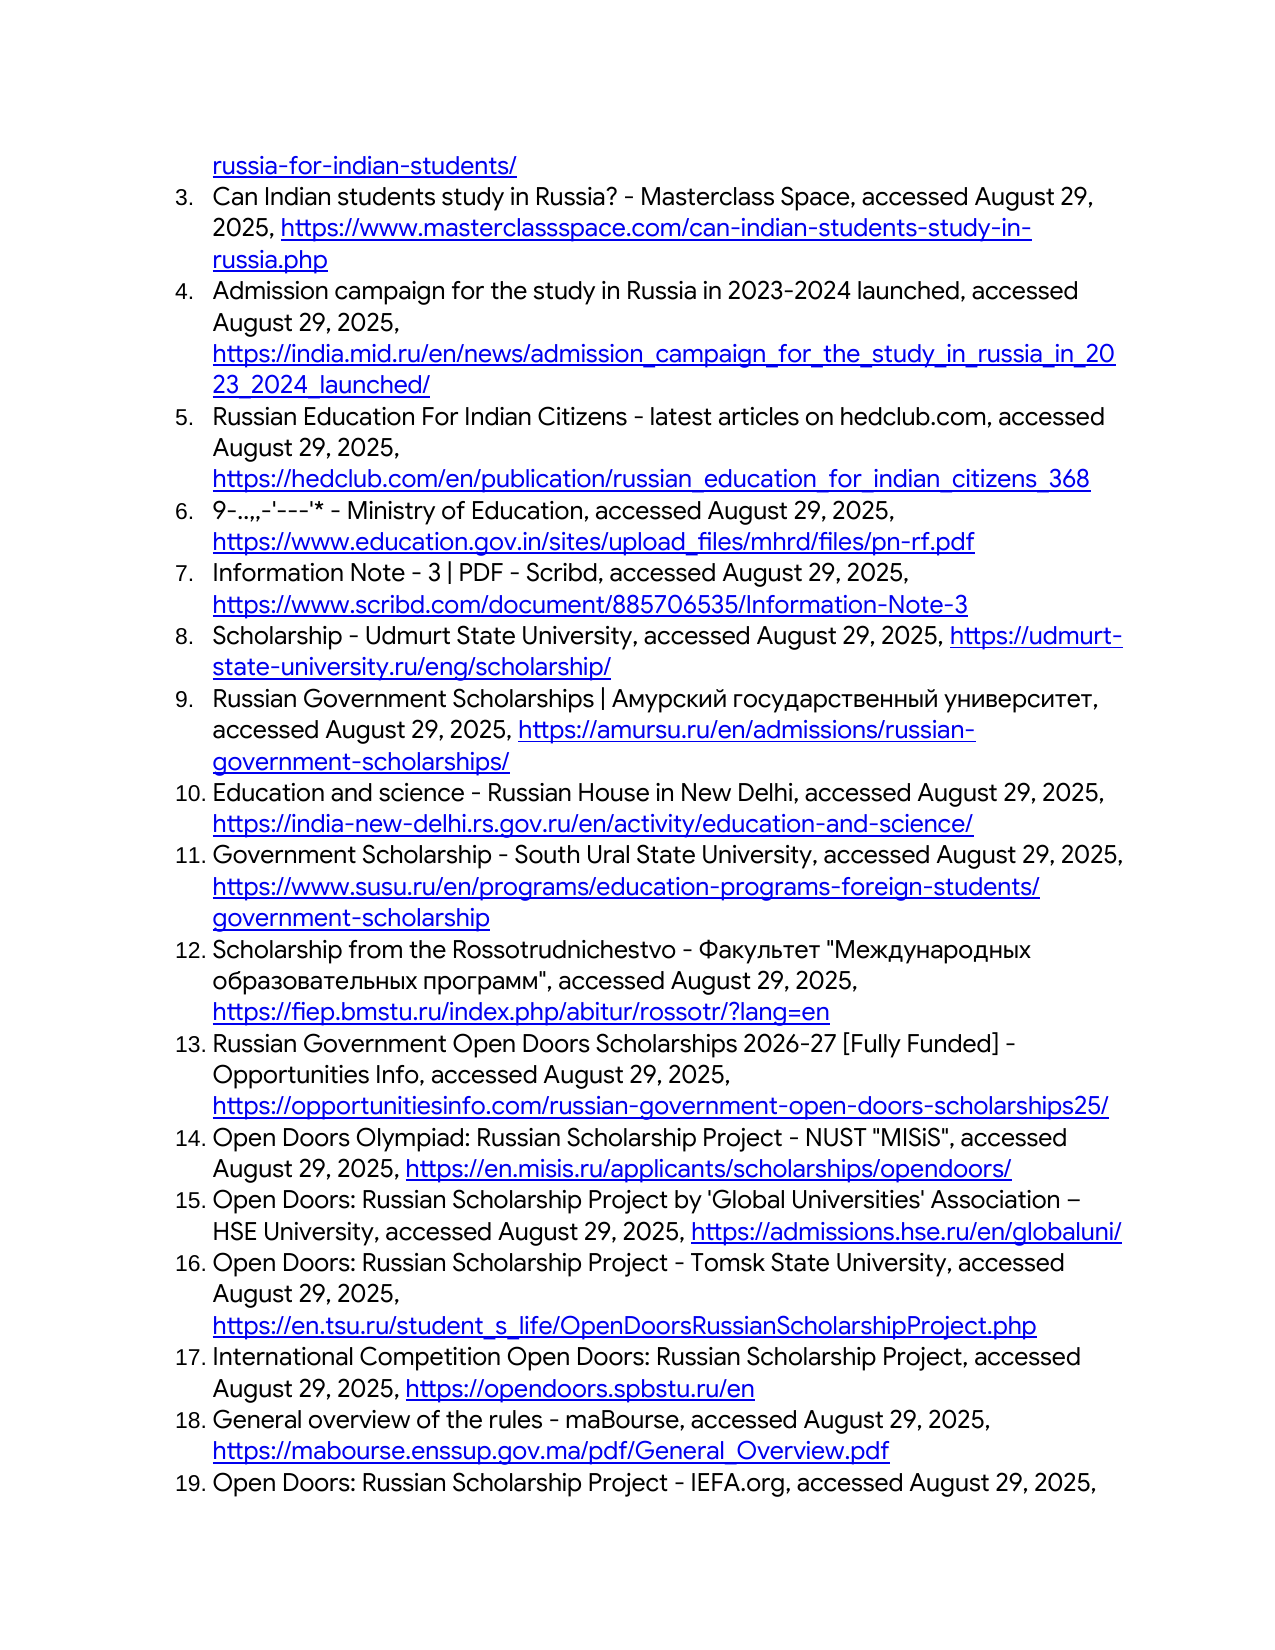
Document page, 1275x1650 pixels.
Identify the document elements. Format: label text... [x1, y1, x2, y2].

list International Competition Open Doors: Russian Scholarship Project, accessed August 29, 2025, https://opendoors.spbstu.ru/en [175, 1341, 1125, 1404]
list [175, 1467, 1125, 1498]
list Russian Government Scholarships | Амурский государственный университет, accessed August 29, 2025, https://amursu.ru/en/admissions/russian-government-scholarships/ [175, 683, 1125, 777]
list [175, 150, 1125, 181]
list Open Doors: Russian Scholarship Project - Tomsk State University, accessed August 29, 2025, https://en.tsu.ru/student_s_life/OpenDoorsRussianScholarshipProject.php [175, 1247, 1125, 1341]
list Open Doors Olympiad: Russian Scholarship Project - NUST "MISiS", accessed August 29, 2025, https://en.misis.ru/applicants/scholarships/opendoors/ [175, 1122, 1125, 1185]
list Russian Education For Indian Citizens - latest articles on hedclub.com, accessed August 29, 2025, https://hedclub.com/en/publication/russian_education_for_indian_citizens_368 [175, 401, 1125, 495]
list Scholarship from the Rossotrudnichestvo - Факультет "Международных образовательных программ", accessed August 29, 2025, https://fiep.bmstu.ru/index.php/abitur/rossotr/?lang=en [175, 934, 1125, 1028]
list Education and science - Russian House in New Delhi, accessed August 29, 2025, https://india-new-delhi.rs.gov.ru/en/activity/education-and-science/ [175, 777, 1125, 840]
list Russian Government Open Doors Scholarships 2026-27 [Fully Funded] - Opportunities Info, accessed August 29, 2025, https://opportunitiesinfo.com/russian-government-open-doors-scholarships25/ [175, 1028, 1125, 1122]
list Scholarship - Udmurt State University, accessed August 29, 2025, https://udmurt-state-university.ru/eng/scholarship/ [175, 620, 1125, 683]
list General overview of the rules - maBourse, accessed August 29, 2025, https://mabourse.enssup.gov.ma/pdf/General_Overview.pdf [175, 1404, 1125, 1467]
list Information Note - 3 | PDF - Scribd, accessed August 29, 2025, https://www.scribd.com/document/885706535/Information-Note-3 [175, 558, 1125, 620]
list Open Doors: Russian Scholarship Project by 'Global Universities' Association – HSE University, accessed August 29, 2025, https://admissions.hse.ru/en/globaluni/ [175, 1185, 1125, 1247]
list Can Indian students study in Russia? - Masterclass Space, accessed August 29, 2025, https://www.masterclassspace.com/can-indian-students-study-in-russia.php [175, 181, 1125, 275]
list 9-..,,-'---'* - Ministry of Education, accessed August 29, 2025, https://www.education.gov.in/sites/upload_files/mhrd/files/pn-rf.pdf [175, 495, 1125, 558]
list Government Scholarship - South Ural State University, accessed August 29, 2025, https://www.susu.ru/en/programs/education-programs-foreign-students/government-scholarship [175, 840, 1125, 934]
list Admission campaign for the study in Russia in 2023-2024 launched, accessed August 29, 2025, https://india.mid.ru/en/news/admission_campaign_for_the_study_in_russia_in_2023_2024_launched/ [175, 275, 1125, 401]
